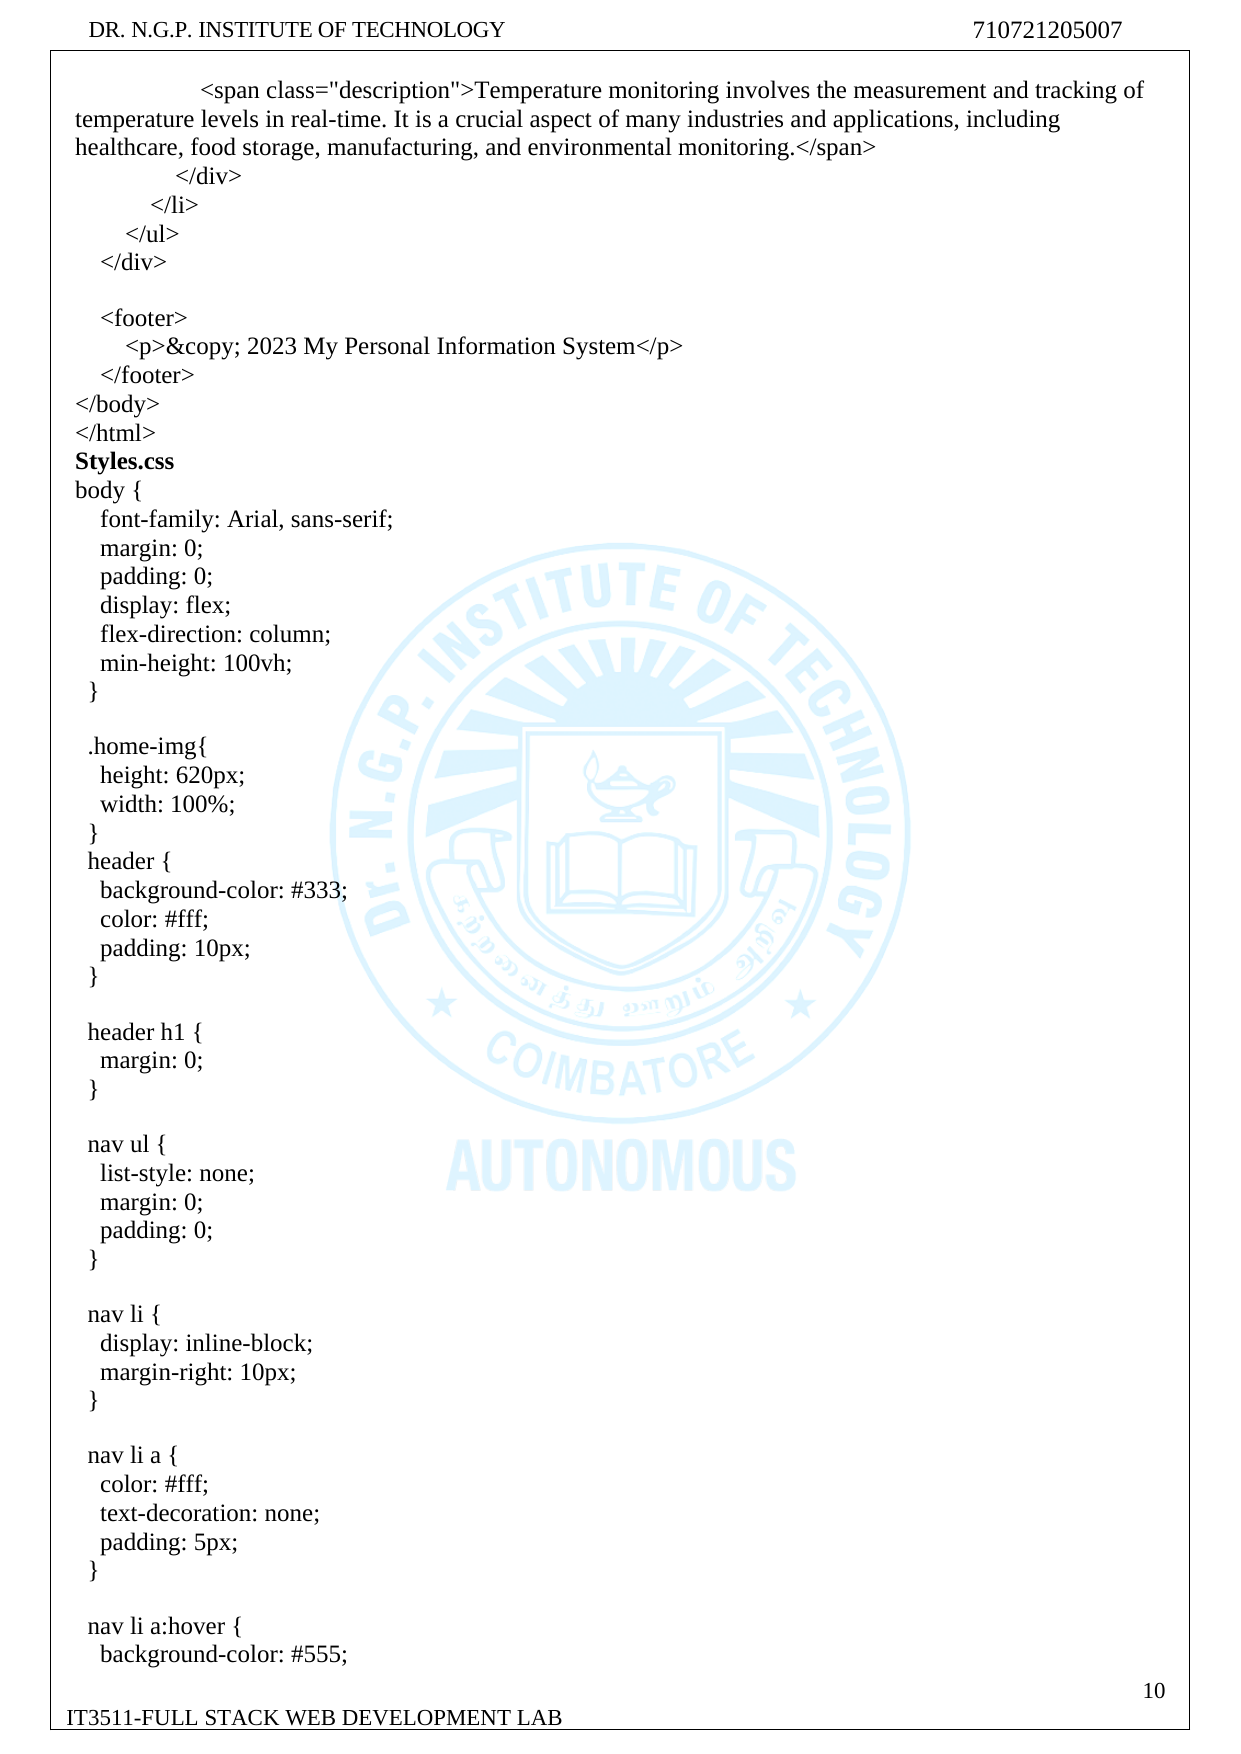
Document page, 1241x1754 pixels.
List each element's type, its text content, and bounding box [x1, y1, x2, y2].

text nav li a:hover { [75, 1611, 1165, 1639]
text background-color: #555; [75, 1639, 1165, 1668]
text nav ul { [75, 1129, 1165, 1158]
text } [75, 1244, 1165, 1273]
text } [75, 1386, 1165, 1414]
text } [75, 1556, 1165, 1584]
text padding: 0; [75, 1215, 1165, 1244]
text .home-img{ [75, 731, 1165, 760]
text font-family: Arial, sans-serif; [75, 504, 1165, 533]
text header { [75, 846, 1165, 875]
text padding: 0; [75, 561, 1165, 590]
text color: #fff; [75, 1469, 1165, 1498]
text list-style: none; [75, 1158, 1165, 1187]
text </div> [75, 161, 1165, 190]
text height: 620px; [75, 760, 1165, 789]
text padding: 10px; [75, 933, 1165, 961]
text } [75, 1074, 1165, 1103]
text <span class="description">Temperature monitoring involves the measurement and tracking of temperature levels in real-time. It is a crucial aspect of many industries and applications, including healthcare, food storage, manufacturing, and environmental monitoring.</span> [75, 75, 1165, 161]
text background-color: #333; [75, 875, 1165, 904]
text header h1 { [75, 1017, 1165, 1045]
text text-decoration: none; [75, 1498, 1165, 1527]
text display: inline-block; [75, 1328, 1165, 1357]
text width: 100%; [75, 789, 1165, 818]
text nav li { [75, 1299, 1165, 1328]
text Styles.css [75, 446, 1165, 475]
text } [75, 961, 1165, 990]
text margin: 0; [75, 1187, 1165, 1215]
text margin: 0; [75, 1045, 1165, 1074]
text flex-direction: column; [75, 619, 1165, 648]
text } [75, 818, 1165, 846]
text </div> [75, 247, 1165, 276]
text </footer> [75, 360, 1165, 389]
text </html> [75, 418, 1165, 446]
text display: flex; [75, 590, 1165, 619]
text } [75, 676, 1165, 705]
text min-height: 100vh; [75, 648, 1165, 676]
text nav li a { [75, 1441, 1165, 1469]
text padding: 5px; [75, 1527, 1165, 1556]
text </ul> [75, 219, 1165, 247]
text margin-right: 10px; [75, 1357, 1165, 1386]
text color: #fff; [75, 904, 1165, 933]
text <footer> [75, 303, 1165, 331]
text </li> [75, 190, 1165, 219]
text body { [75, 475, 1165, 504]
text margin: 0; [75, 533, 1165, 561]
text <p>&copy; 2023 My Personal Information System</p> [75, 331, 1165, 360]
text </body> [75, 389, 1165, 418]
